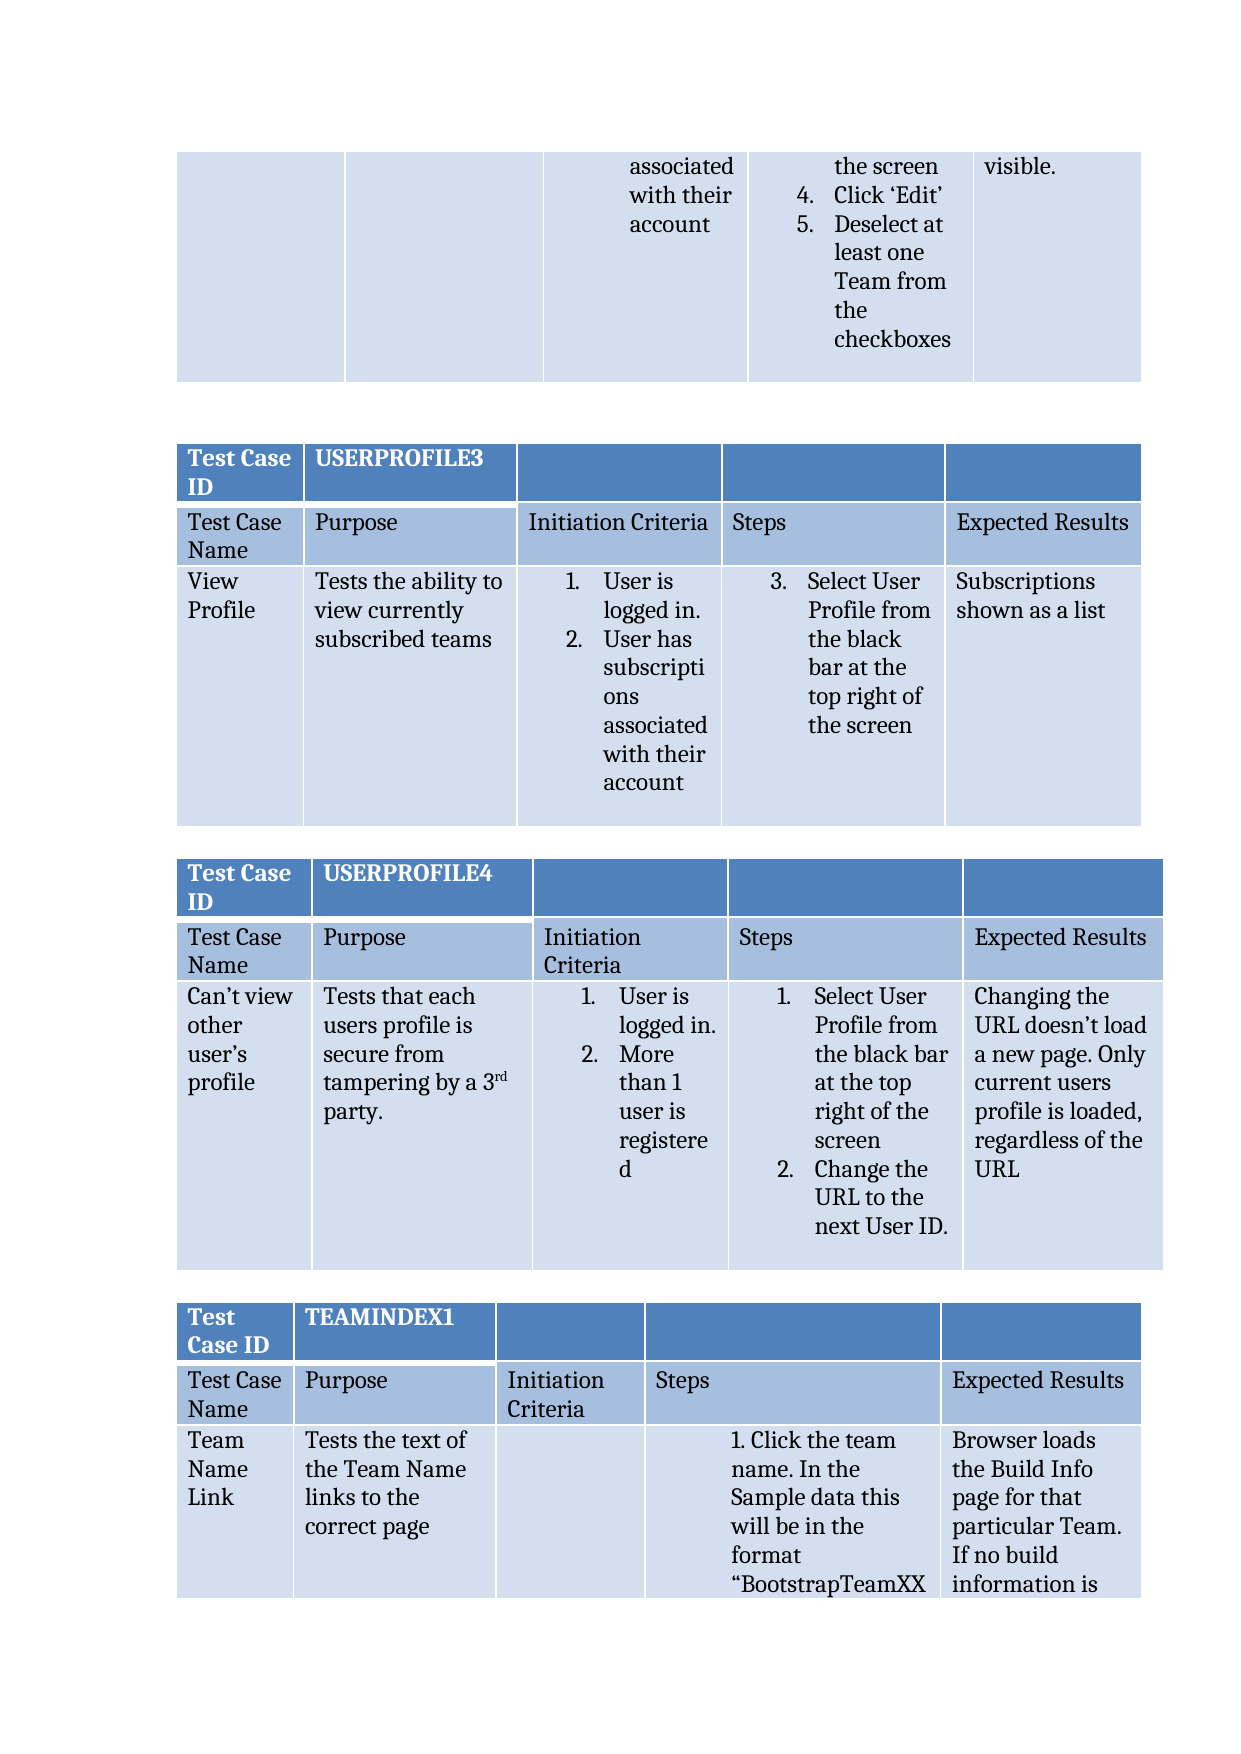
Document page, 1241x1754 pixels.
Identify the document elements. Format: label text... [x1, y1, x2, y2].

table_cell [646, 1426, 940, 1598]
table_header TEAMINDEX1 [295, 1303, 495, 1360]
table_cell Select User Profile from the black bar at the top right of the screen [722, 567, 944, 826]
table_cell Test Case Name [177, 508, 303, 565]
table_cell Tests the ability to view currently subscribed teams [304, 567, 516, 826]
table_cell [346, 152, 543, 382]
table_cell User is logged in. More than 1 user is registered [533, 982, 728, 1269]
table_header Test Case ID [177, 859, 311, 916]
table_cell Test Case Name [177, 1366, 293, 1424]
table_cell Expected Results [964, 918, 1163, 980]
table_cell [749, 152, 973, 382]
table_cell Select User Profile from the black bar at the top right of the screen Change the URL to the next User ID. [729, 982, 962, 1269]
table_cell User is logged in. User has subscriptions associated with their account [518, 567, 721, 826]
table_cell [974, 152, 1141, 382]
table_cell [177, 152, 344, 382]
table_cell Purpose [295, 1366, 495, 1424]
table_cell Steps [729, 918, 962, 980]
table_cell Expected Results [946, 503, 1141, 565]
table_cell Purpose [305, 508, 516, 565]
table_cell Purpose [313, 923, 532, 980]
table_header Test Case ID [177, 1303, 293, 1360]
table_cell Initiation Criteria [534, 918, 727, 980]
table_cell Test Case Name [177, 923, 311, 980]
table_cell Team Name Link [177, 1426, 293, 1598]
table_cell Initiation Criteria [497, 1362, 644, 1424]
table_header USERPROFILE4 [313, 859, 532, 916]
table_cell Tests that each users profile is secure from tampering by a 3rd party. [313, 982, 532, 1269]
table_cell View Profile [177, 567, 303, 826]
table_cell Initiation Criteria [518, 503, 721, 565]
table_cell Expected Results [942, 1362, 1141, 1424]
table_cell Changing the URL doesn’t load a new page. Only current users profile is loaded, regardless of the URL [964, 982, 1163, 1269]
table_cell Steps [723, 503, 944, 565]
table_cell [941, 1426, 1141, 1598]
table_cell Can’t view other user’s profile [177, 982, 311, 1269]
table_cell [294, 1426, 495, 1598]
table_cell Subscriptions shown as a list [946, 567, 1141, 826]
table_header Test Case ID [177, 444, 303, 501]
table_cell Steps [646, 1362, 940, 1424]
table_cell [544, 152, 747, 382]
table_header USERPROFILE3 [305, 444, 516, 501]
table_cell [497, 1426, 644, 1598]
